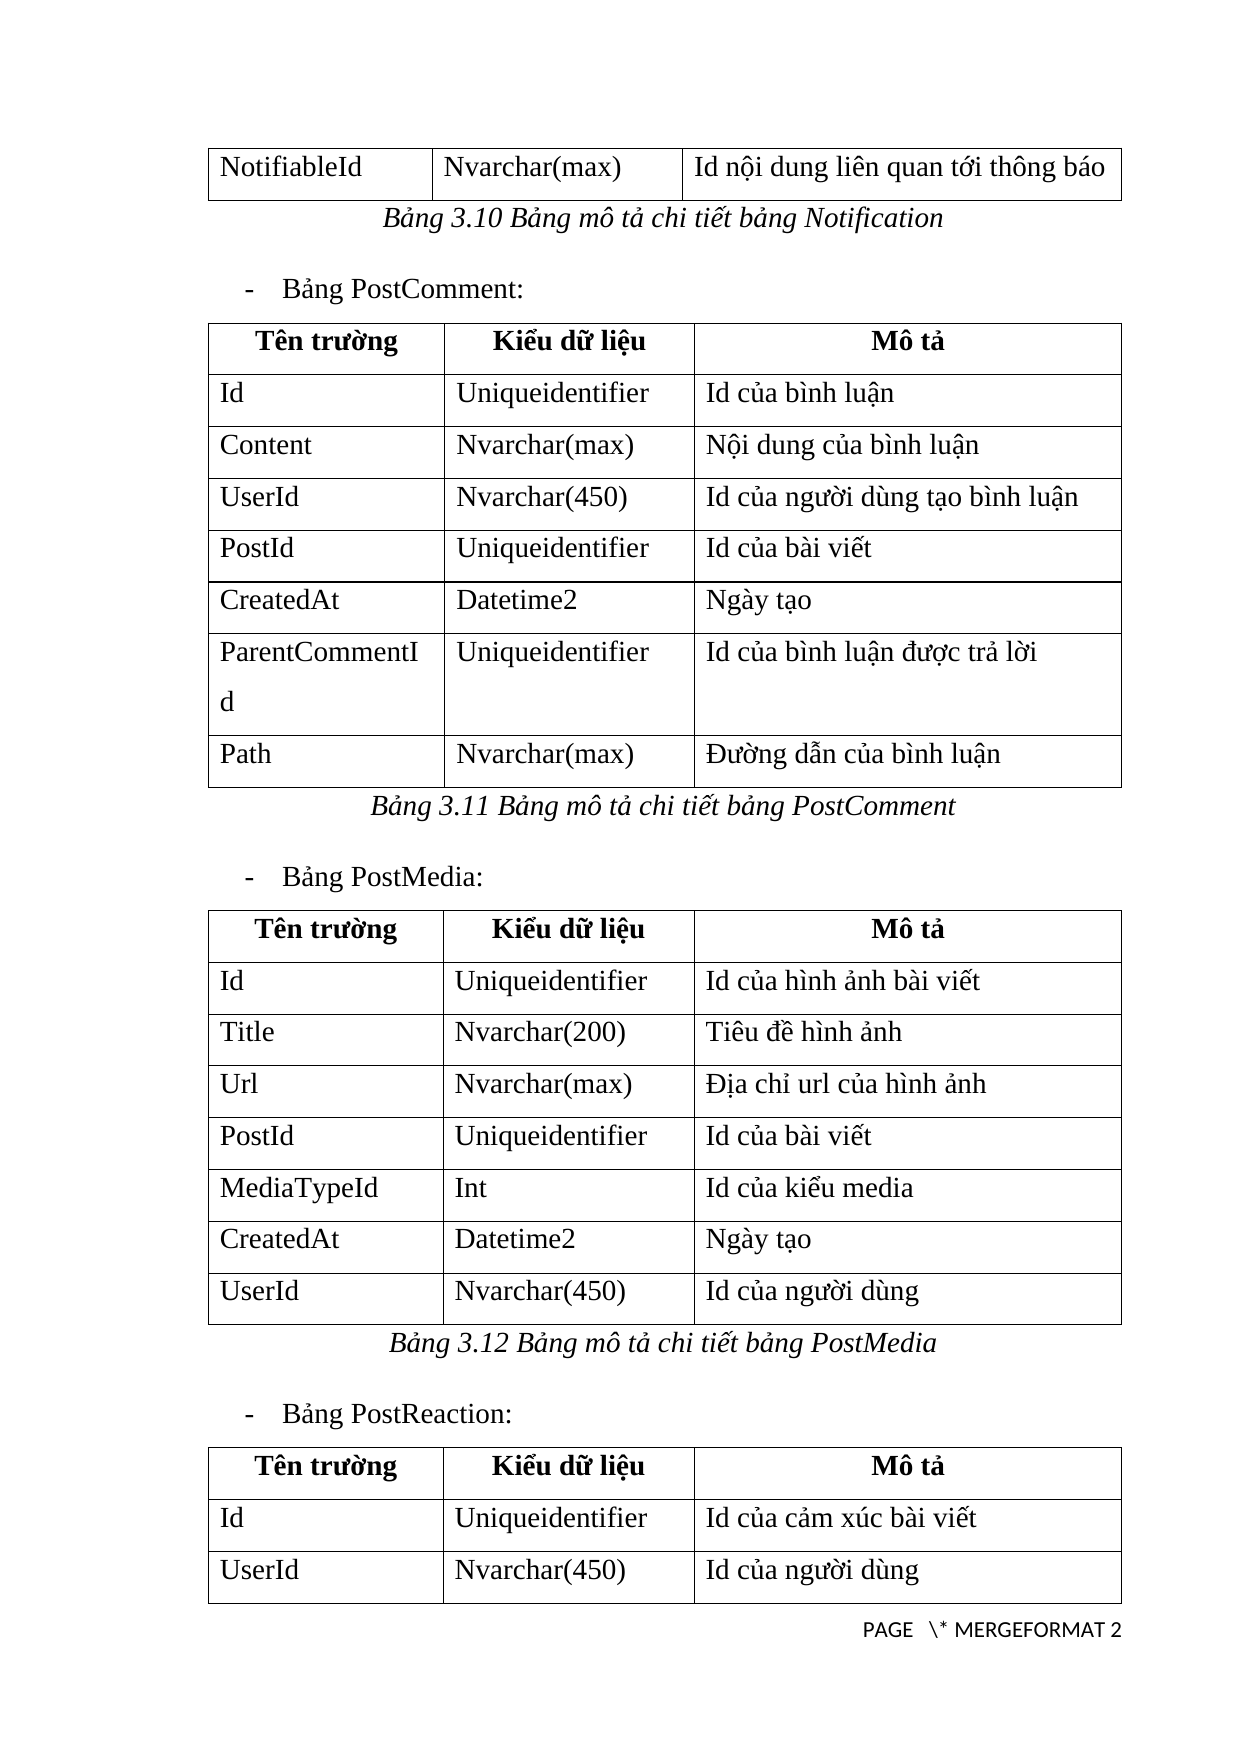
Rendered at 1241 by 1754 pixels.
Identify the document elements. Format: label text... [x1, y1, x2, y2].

table_cell Nvarchar(200) [444, 1015, 694, 1065]
table_cell Ngày tạo [695, 583, 1121, 633]
table_header Mô tả [695, 1448, 1121, 1499]
table_header Kiểu dữ liệu [444, 1448, 694, 1499]
table_cell Uniqueidentifier [444, 963, 694, 1013]
list Bảng PostReaction: [244, 1396, 1122, 1430]
table_cell NotifiableId [209, 149, 432, 199]
table_cell Nvarchar(450) [445, 479, 694, 529]
table_cell Nvarchar(max) [444, 1066, 694, 1117]
table_cell Đường dẫn của bình luận [695, 736, 1121, 787]
table_cell Title [209, 1015, 443, 1065]
table_cell Id của người dùng tạo bình luận [695, 479, 1121, 529]
table_header Kiểu dữ liệu [445, 324, 694, 374]
table_header Kiểu dữ liệu [444, 911, 694, 962]
table_cell Id [209, 963, 443, 1013]
table_cell Uniqueidentifier [445, 634, 694, 735]
table_cell Id của hình ảnh bài viết [695, 963, 1121, 1013]
table_header Tên trường [209, 324, 444, 374]
table_cell UserId [209, 1552, 443, 1602]
table_cell Nvarchar(450) [444, 1274, 694, 1324]
table_cell Int [444, 1170, 694, 1221]
table_cell Id nội dung liên quan tới thông báo [683, 149, 1121, 199]
table_cell Url [209, 1066, 443, 1117]
table_cell Id của bình luận được trả lời [695, 634, 1121, 735]
table_cell Id của kiểu media [695, 1170, 1121, 1221]
table_cell Id [209, 1500, 443, 1551]
table_cell Nvarchar(max) [445, 427, 694, 478]
table_cell Id của bài viết [695, 531, 1121, 581]
table_cell Id của cảm xúc bài viết [695, 1500, 1121, 1551]
list Bảng PostMedia: [244, 859, 1122, 893]
table_cell Uniqueidentifier [444, 1118, 694, 1169]
table_cell Content [209, 427, 444, 478]
table_cell Uniqueidentifier [445, 375, 694, 426]
table_cell Id của người dùng [695, 1552, 1121, 1602]
table_header Tên trường [209, 1448, 443, 1499]
table_cell CreatedAt [209, 1222, 443, 1272]
table_cell Uniqueidentifier [445, 531, 694, 581]
table_cell Id của người dùng [695, 1274, 1121, 1324]
list Bảng PostComment: [244, 272, 1122, 305]
table_cell UserId [209, 1274, 443, 1324]
table_cell ParentCommentId [209, 634, 444, 735]
table_cell Nvarchar(450) [444, 1552, 694, 1602]
table_cell Path [209, 736, 444, 787]
table_cell Tiêu đề hình ảnh [695, 1015, 1121, 1065]
table_cell Địa chỉ url của hình ảnh [695, 1066, 1121, 1117]
table_cell Nvarchar(max) [445, 736, 694, 787]
table_header Tên trường [209, 911, 443, 962]
table_cell Id của bài viết [695, 1118, 1121, 1169]
table_cell Nvarchar(max) [433, 149, 682, 199]
table_header Mô tả [695, 911, 1121, 962]
table_header Mô tả [695, 324, 1121, 374]
table_cell Id [209, 375, 444, 426]
table_cell Ngày tạo [695, 1222, 1121, 1272]
table_cell Datetime2 [445, 583, 694, 633]
table_cell MediaTypeId [209, 1170, 443, 1221]
table_cell CreatedAt [209, 583, 444, 633]
table_cell UserId [209, 479, 444, 529]
table_cell Nội dung của bình luận [695, 427, 1121, 478]
table_cell Uniqueidentifier [444, 1500, 694, 1551]
table_cell Datetime2 [444, 1222, 694, 1272]
table_cell PostId [209, 531, 444, 581]
table_cell PostId [209, 1118, 443, 1169]
table_cell Id của bình luận [695, 375, 1121, 426]
